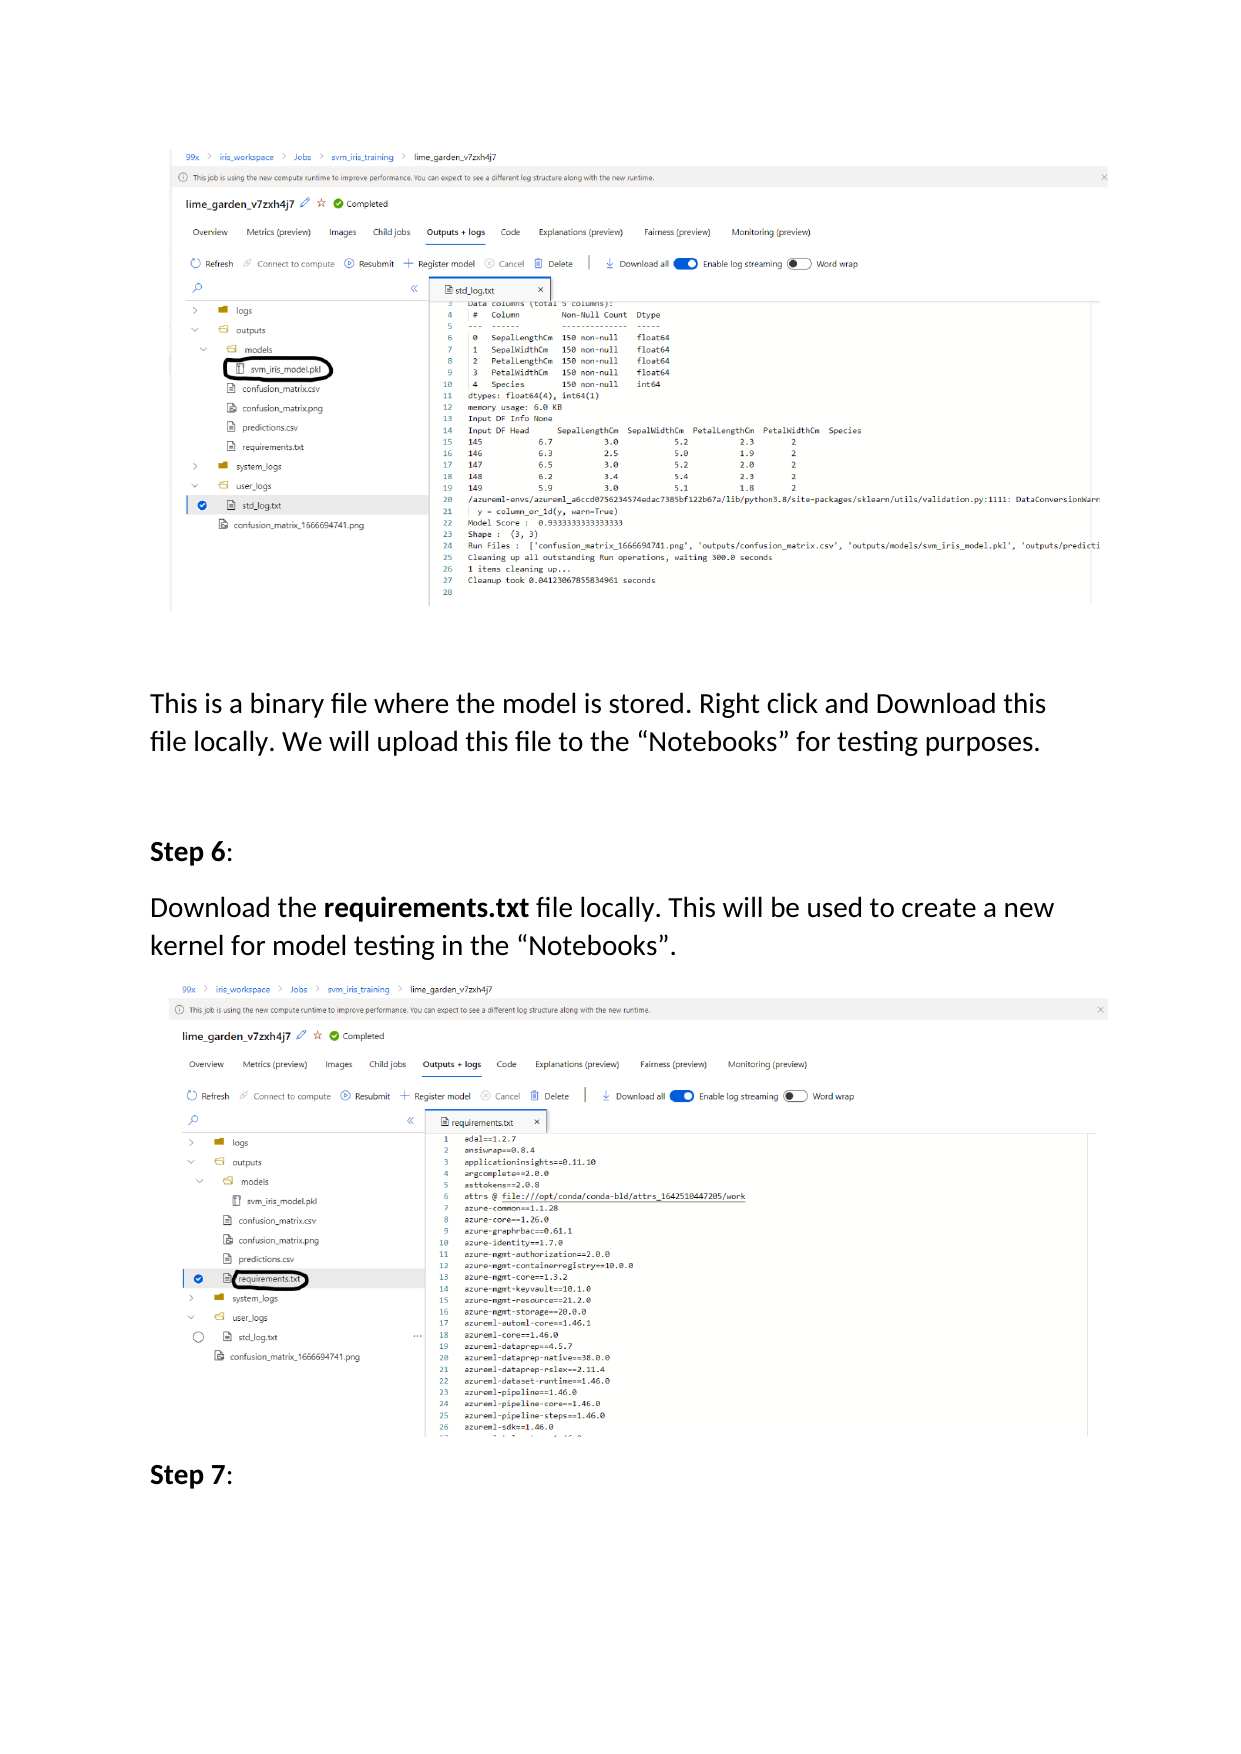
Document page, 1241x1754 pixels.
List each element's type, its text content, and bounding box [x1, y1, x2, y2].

text Step 6: [150, 833, 1090, 869]
text This is a binary file where the model is stored. Right click and Download this file locally. We will upload this file to the “Notebooks” for testing purposes. [150, 685, 1090, 759]
text Download the requirements.txt file locally. This will be used to create a new kernel for model testing in the “Notebooks”. [150, 889, 1090, 963]
text Step 7: [150, 1456, 1090, 1491]
